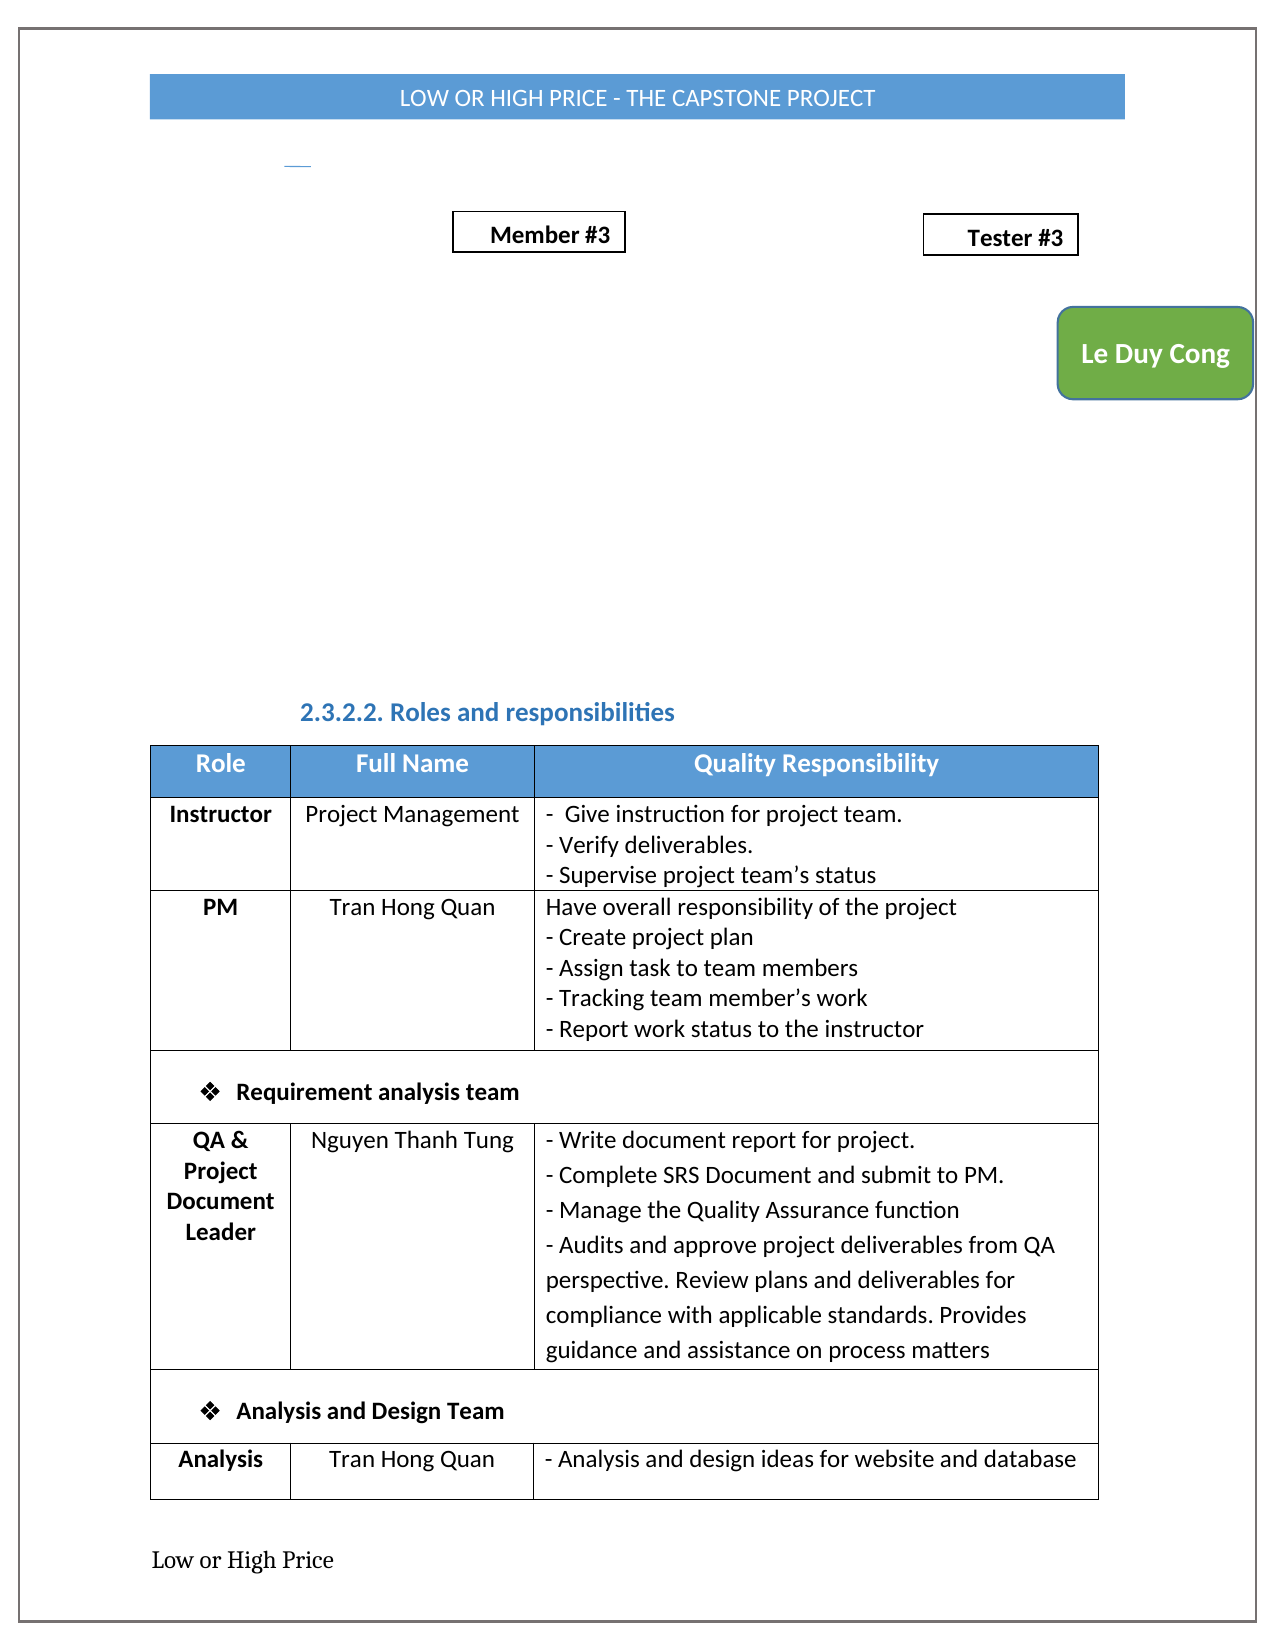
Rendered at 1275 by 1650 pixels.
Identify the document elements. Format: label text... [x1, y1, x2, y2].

table_header Role [151, 746, 290, 797]
table_cell Tran Hong Quan [291, 1444, 533, 1499]
table_cell Have overall responsibility of the project - Create project plan - Assign task to team members - Tracking team member’s work - Report work status to the instructor [535, 891, 1098, 1050]
table_cell Analysis and Design Team [151, 1370, 1098, 1442]
table_cell PM [151, 891, 290, 1050]
subtitle 2.3.2.2. Roles and responsibilities [225, 695, 1125, 728]
table_cell - Write document report for project. - Complete SRS Document and submit to PM. - Manage the Quality Assurance function - Audits and approve project deliverables from QA perspective. Review plans and deliverables for compliance with applicable standards. Provides guidance and assistance on process matters [535, 1124, 1098, 1369]
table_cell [534, 1444, 1098, 1499]
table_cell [151, 1444, 290, 1499]
table_cell - Give instruction for project team. - Verify deliverables. - Supervise project team’s status [535, 798, 1098, 890]
table_header Quality Responsibility [535, 746, 1098, 797]
table_cell Project Management [291, 798, 534, 890]
table_cell Nguyen Thanh Tung [291, 1124, 534, 1369]
table_cell Requirement analysis team [151, 1051, 1098, 1123]
table_header Full Name [291, 746, 534, 797]
table_cell QA & Project Document Leader [151, 1124, 290, 1369]
table_cell Instructor [151, 798, 290, 890]
table_cell Tran Hong Quan [291, 891, 534, 1050]
